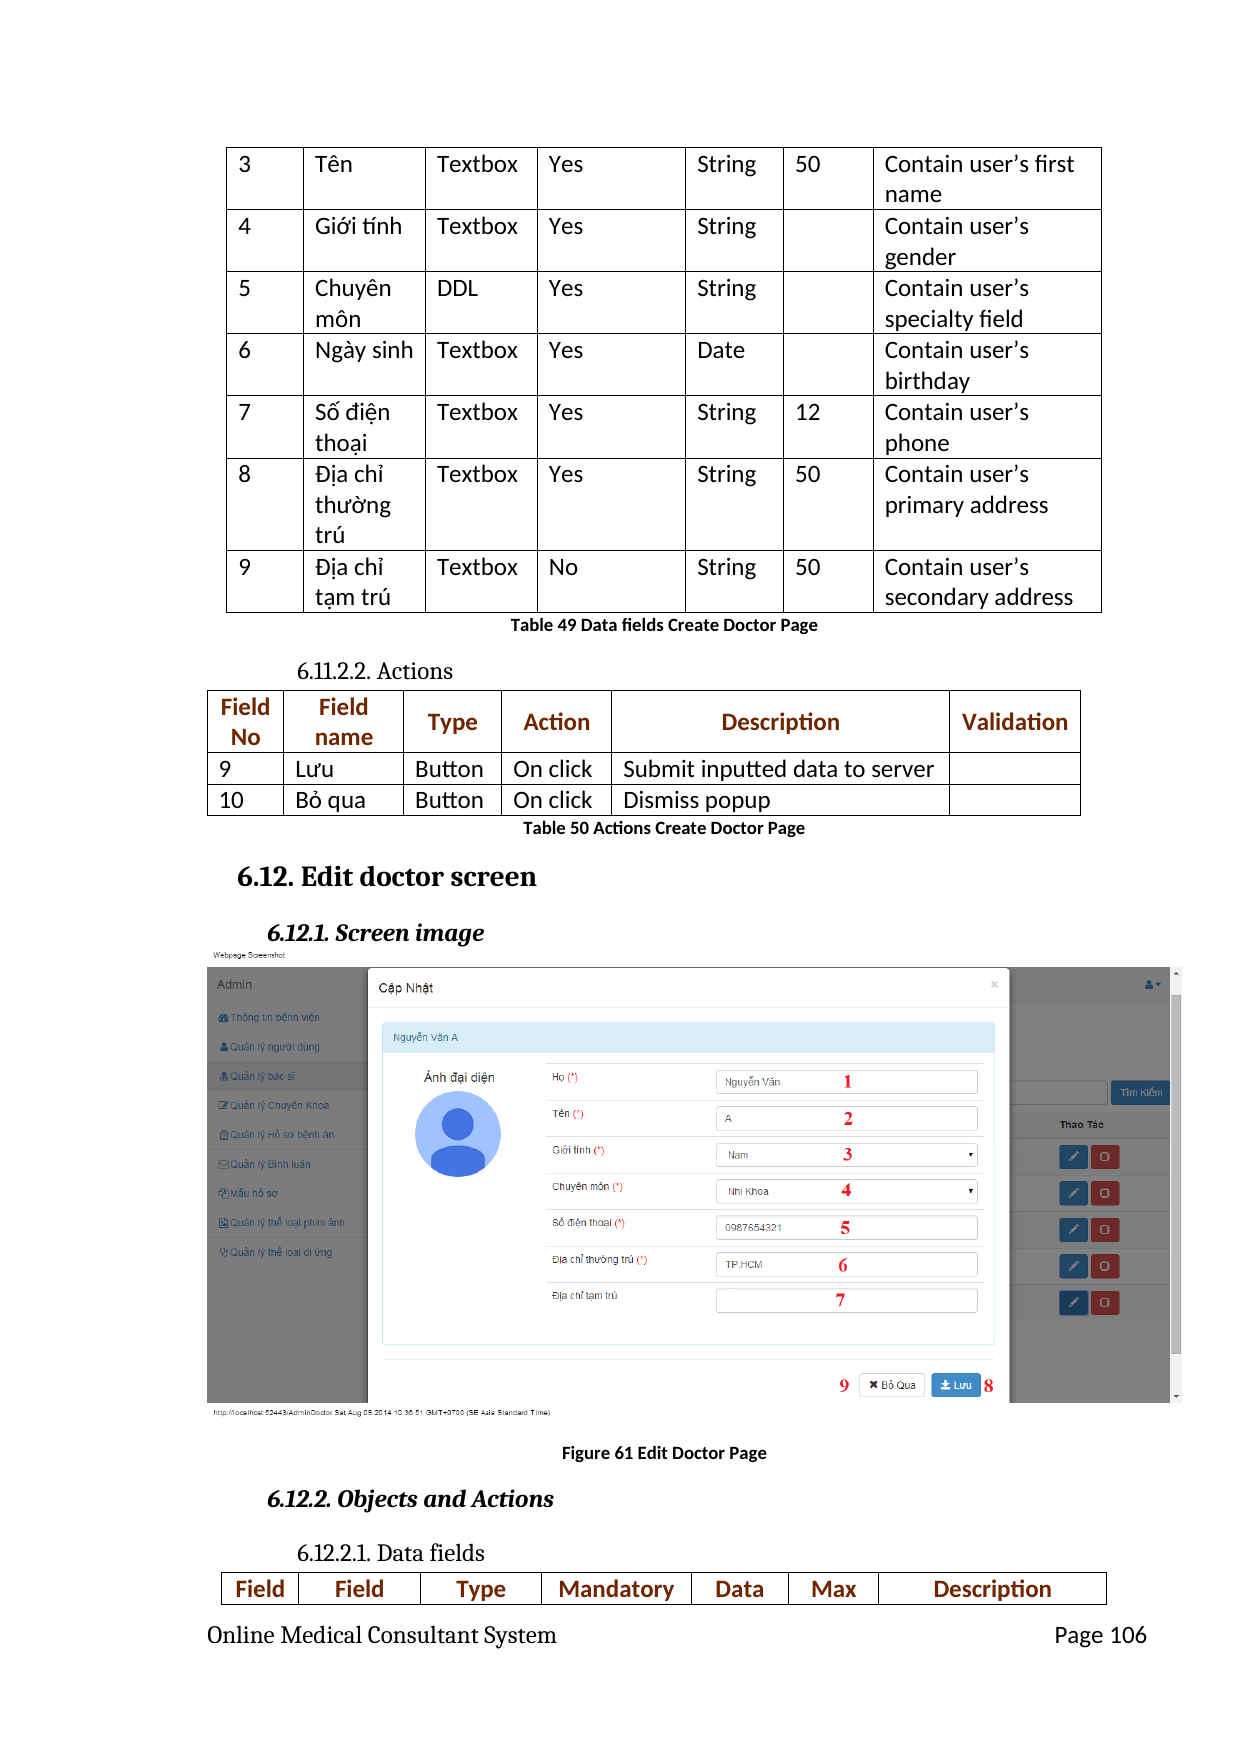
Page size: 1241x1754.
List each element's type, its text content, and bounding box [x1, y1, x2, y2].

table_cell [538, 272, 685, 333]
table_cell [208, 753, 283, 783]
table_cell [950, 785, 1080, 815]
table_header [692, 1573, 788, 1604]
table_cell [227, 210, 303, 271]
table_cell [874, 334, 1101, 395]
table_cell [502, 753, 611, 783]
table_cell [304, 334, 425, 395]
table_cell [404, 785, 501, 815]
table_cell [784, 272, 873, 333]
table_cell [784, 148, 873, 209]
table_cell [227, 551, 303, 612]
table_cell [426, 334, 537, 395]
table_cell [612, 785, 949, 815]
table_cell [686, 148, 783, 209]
subtitle Data fields [282, 1539, 1122, 1568]
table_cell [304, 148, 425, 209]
subtitle Objects and Actions [267, 1485, 1122, 1514]
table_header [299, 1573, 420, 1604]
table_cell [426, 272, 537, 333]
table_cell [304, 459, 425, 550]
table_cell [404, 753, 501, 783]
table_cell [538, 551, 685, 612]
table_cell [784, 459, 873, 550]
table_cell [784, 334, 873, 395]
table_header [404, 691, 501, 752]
picture [207, 952, 1182, 1417]
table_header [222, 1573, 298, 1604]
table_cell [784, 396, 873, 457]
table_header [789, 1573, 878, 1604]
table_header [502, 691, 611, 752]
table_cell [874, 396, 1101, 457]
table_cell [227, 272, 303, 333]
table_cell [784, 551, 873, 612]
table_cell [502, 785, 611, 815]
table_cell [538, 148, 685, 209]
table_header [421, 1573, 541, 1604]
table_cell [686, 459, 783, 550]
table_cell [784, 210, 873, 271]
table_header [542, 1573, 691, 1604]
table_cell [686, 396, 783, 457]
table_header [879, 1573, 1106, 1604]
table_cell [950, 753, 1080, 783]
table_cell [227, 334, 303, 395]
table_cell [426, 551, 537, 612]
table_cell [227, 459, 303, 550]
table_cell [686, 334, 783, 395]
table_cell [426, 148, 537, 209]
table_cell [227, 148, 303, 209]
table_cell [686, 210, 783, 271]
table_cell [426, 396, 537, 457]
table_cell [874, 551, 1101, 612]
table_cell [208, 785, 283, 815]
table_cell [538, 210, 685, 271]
subtitle Actions [282, 657, 1122, 686]
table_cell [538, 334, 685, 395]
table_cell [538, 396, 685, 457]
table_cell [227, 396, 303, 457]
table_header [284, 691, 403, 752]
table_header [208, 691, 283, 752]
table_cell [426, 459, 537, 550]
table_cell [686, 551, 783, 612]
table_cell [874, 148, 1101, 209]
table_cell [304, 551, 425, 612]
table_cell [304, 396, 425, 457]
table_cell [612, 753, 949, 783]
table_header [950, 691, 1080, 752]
subtitle Edit doctor screen [237, 860, 1122, 893]
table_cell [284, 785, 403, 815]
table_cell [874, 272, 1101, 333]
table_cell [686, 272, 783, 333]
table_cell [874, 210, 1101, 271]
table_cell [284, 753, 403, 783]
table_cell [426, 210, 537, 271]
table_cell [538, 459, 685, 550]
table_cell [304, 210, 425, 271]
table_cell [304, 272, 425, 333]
subtitle Screen image [267, 919, 1122, 948]
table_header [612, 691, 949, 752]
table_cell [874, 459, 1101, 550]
